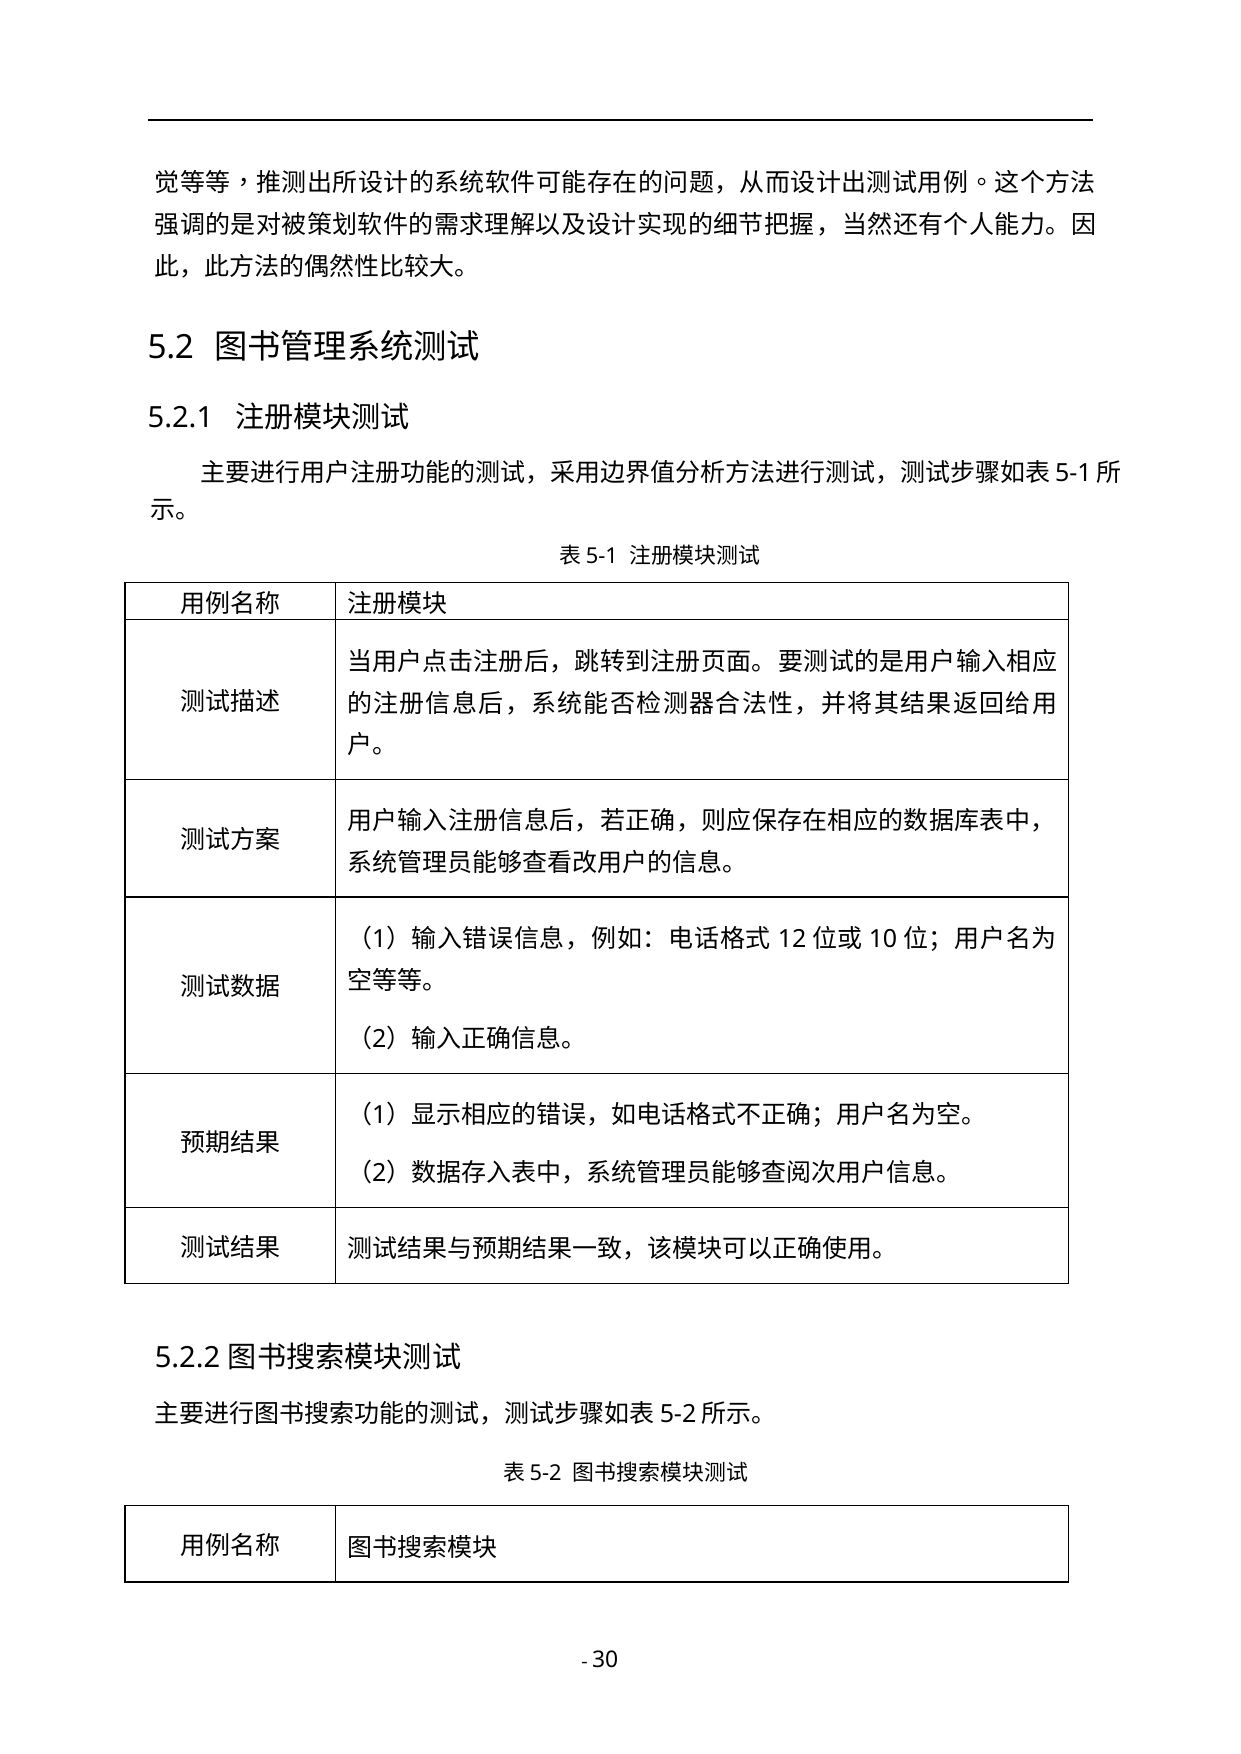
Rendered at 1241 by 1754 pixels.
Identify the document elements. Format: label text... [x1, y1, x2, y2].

table_cell 测试方案 [126, 780, 335, 896]
text 主要进行用户注册功能的测试，采用边界值分析方法进行测试，测试步骤如表5-1所示。 [150, 453, 1126, 525]
table_header 用例名称 [126, 583, 335, 619]
table_cell 测试描述 [126, 620, 335, 779]
list 图书管理系统测试 [147, 325, 1126, 367]
table_cell 测试结果与预期结果一致，该模块可以正确使用。 [336, 1208, 1068, 1283]
text 5.2.2 图书搜索模块测试 [154, 1347, 1096, 1372]
table_cell 测试结果 [126, 1208, 335, 1283]
table_cell 用户输入注册信息后，若正确，则应保存在相应的数据库表中，系统管理员能够查看改用户的信息。 [336, 780, 1068, 896]
table_header 注册模块 [336, 583, 1068, 619]
table_cell 测试数据 [126, 898, 335, 1072]
text 主要进行图书搜索功能的测试，测试步骤如表5-2所示。 [154, 1389, 1096, 1430]
text 表5-2 图书搜索模块测试 [154, 1447, 1096, 1489]
table_cell 预期结果 [126, 1074, 335, 1207]
subtitle 注册模块测试 [147, 394, 1126, 436]
table_header 图书搜索模块 [336, 1506, 1068, 1581]
table_cell 当用户点击注册后，跳转到注册页面。要测试的是用户输入相应的注册信息后，系统能否检测器合法性，并将其结果返回给用户。 [336, 620, 1068, 779]
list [154, 158, 1096, 283]
table_cell 输入错误信息，例如：电话格式12位或10位；用户名为空等等。 输入正确信息。 [336, 898, 1068, 1072]
table_cell 显示相应的错误，如电话格式不正确；用户名为空。 数据存入表中，系统管理员能够查阅次用户信息。 [336, 1074, 1068, 1207]
text 表5-1 注册模块测试 [150, 538, 1126, 569]
table_header 用例名称 [126, 1506, 335, 1581]
